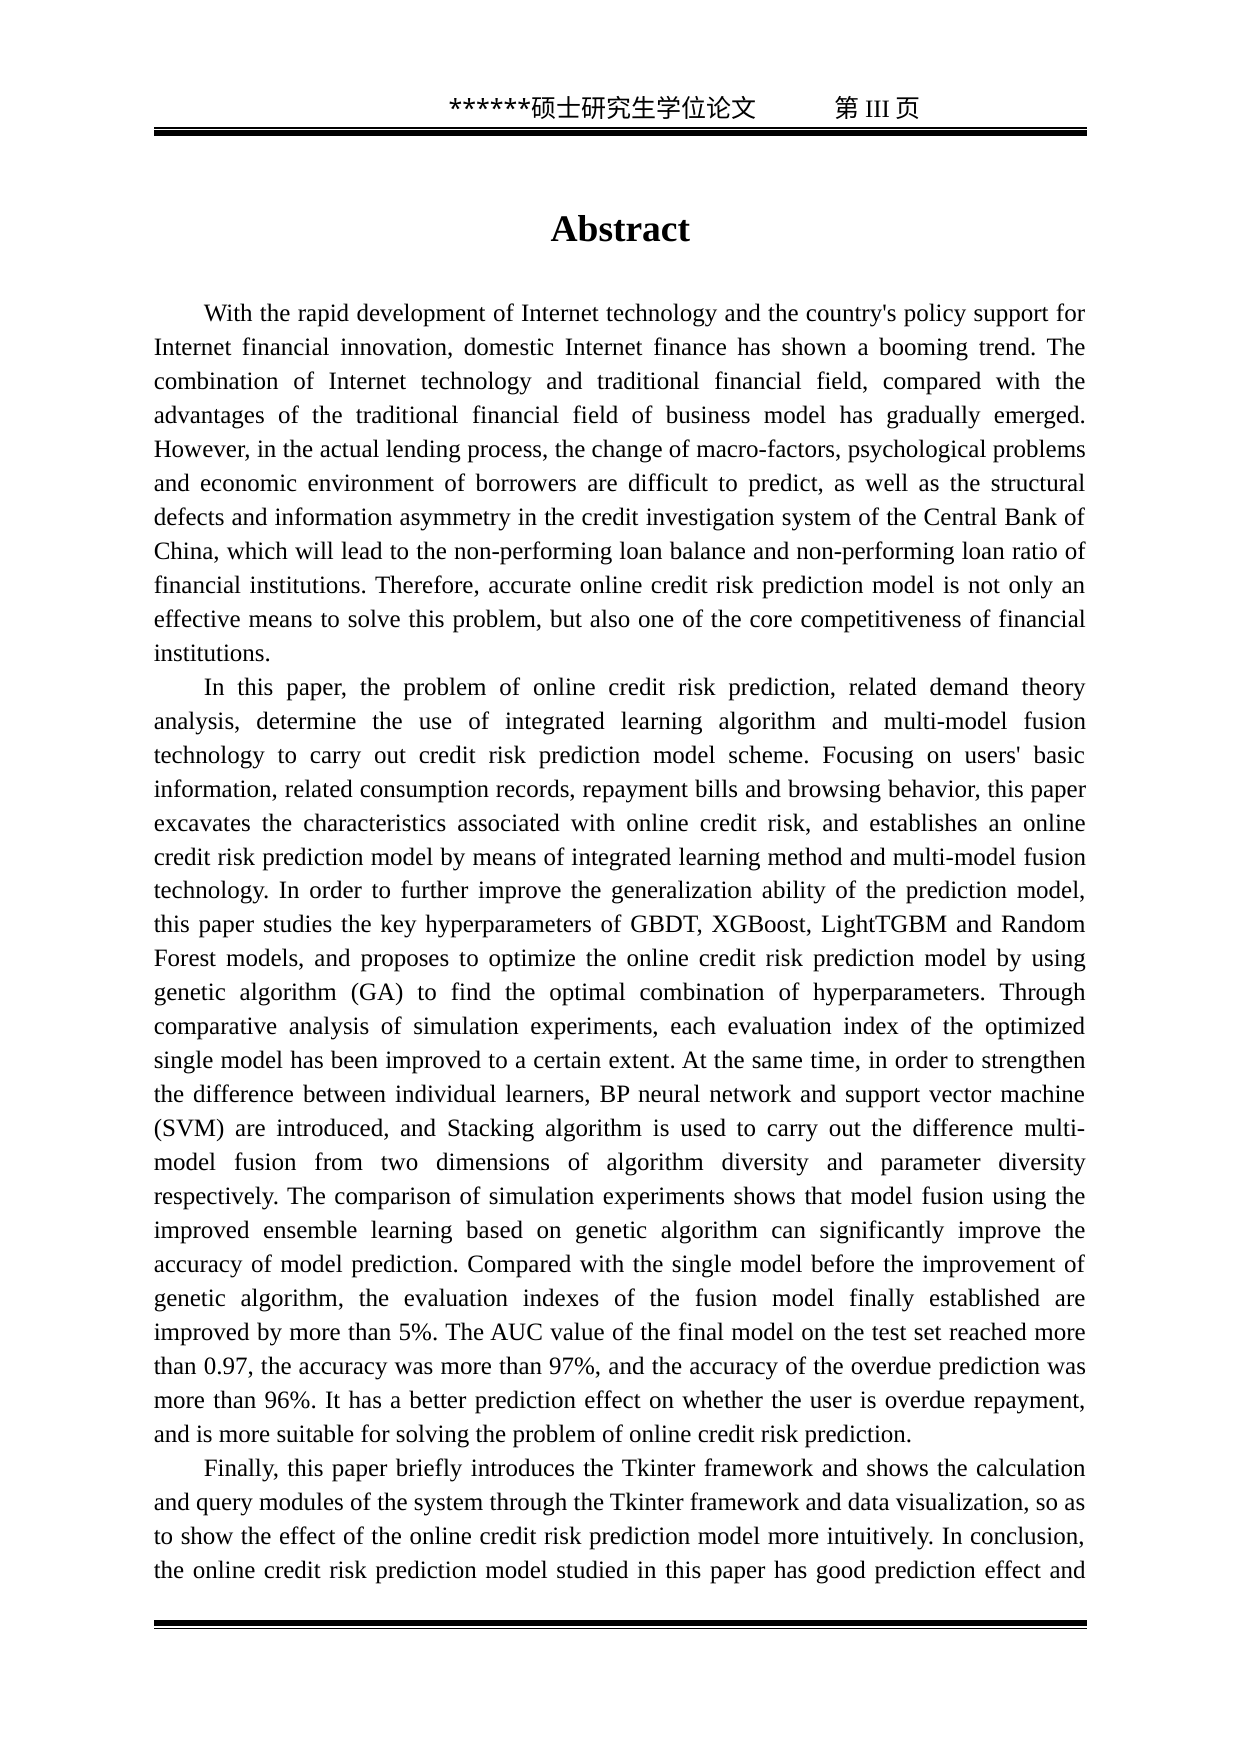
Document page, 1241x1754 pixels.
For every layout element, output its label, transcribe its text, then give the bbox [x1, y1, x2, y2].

text Abstract [153, 194, 1087, 262]
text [153, 1450, 1087, 1586]
text In this paper, the problem of online credit risk prediction, related demand theory analysis, determine the use of integrated learning algorithm and multi-model fusion technology to carry out credit risk prediction model scheme. Focusing on users' basic information, related consumption records, repayment bills and browsing behavior, this paper excavates the characteristics associated with online credit risk, and establishes an online credit risk prediction model by means of integrated learning method and multi-model fusion technology. In order to further improve the generalization ability of the prediction model, this paper studies the key hyperparameters of GBDT, XGBoost, LightTGBM and Random Forest models, and proposes to optimize the online credit risk prediction model by using genetic algorithm (GA) to find the optimal combination of hyperparameters. Through comparative analysis of simulation experiments, each evaluation index of the optimized single model has been improved to a certain extent. At the same time, in order to strengthen the difference between individual learners, BP neural network and support vector machine (SVM) are introduced, and Stacking algorithm is used to carry out the difference multi-model fusion from two dimensions of algorithm diversity and parameter diversity respectively. The comparison of simulation experiments shows that model fusion using the improved ensemble learning based on genetic algorithm can significantly improve the accuracy of model prediction. Compared with the single model before the improvement of genetic algorithm, the evaluation indexes of the fusion model finally established are improved by more than 5%. The AUC value of the final model on the test set reached more than 0.97, the accuracy was more than 97%, and the accuracy of the overdue prediction was more than 96%. It has a better prediction effect on whether the user is overdue repayment, and is more suitable for solving the problem of online credit risk prediction. [153, 669, 1087, 1450]
text With the rapid development of Internet technology and the country's policy support for Internet financial innovation, domestic Internet finance has shown a booming trend. The combination of Internet technology and traditional financial field, compared with the advantages of the traditional financial field of business model has gradually emerged. However, in the actual lending process, the change of macro-factors, psychological problems and economic environment of borrowers are difficult to predict, as well as the structural defects and information asymmetry in the credit investigation system of the Central Bank of China, which will lead to the non-performing loan balance and non-performing loan ratio of financial institutions. Therefore, accurate online credit risk prediction model is not only an effective means to solve this problem, but also one of the core competitiveness of financial institutions. [153, 296, 1087, 669]
